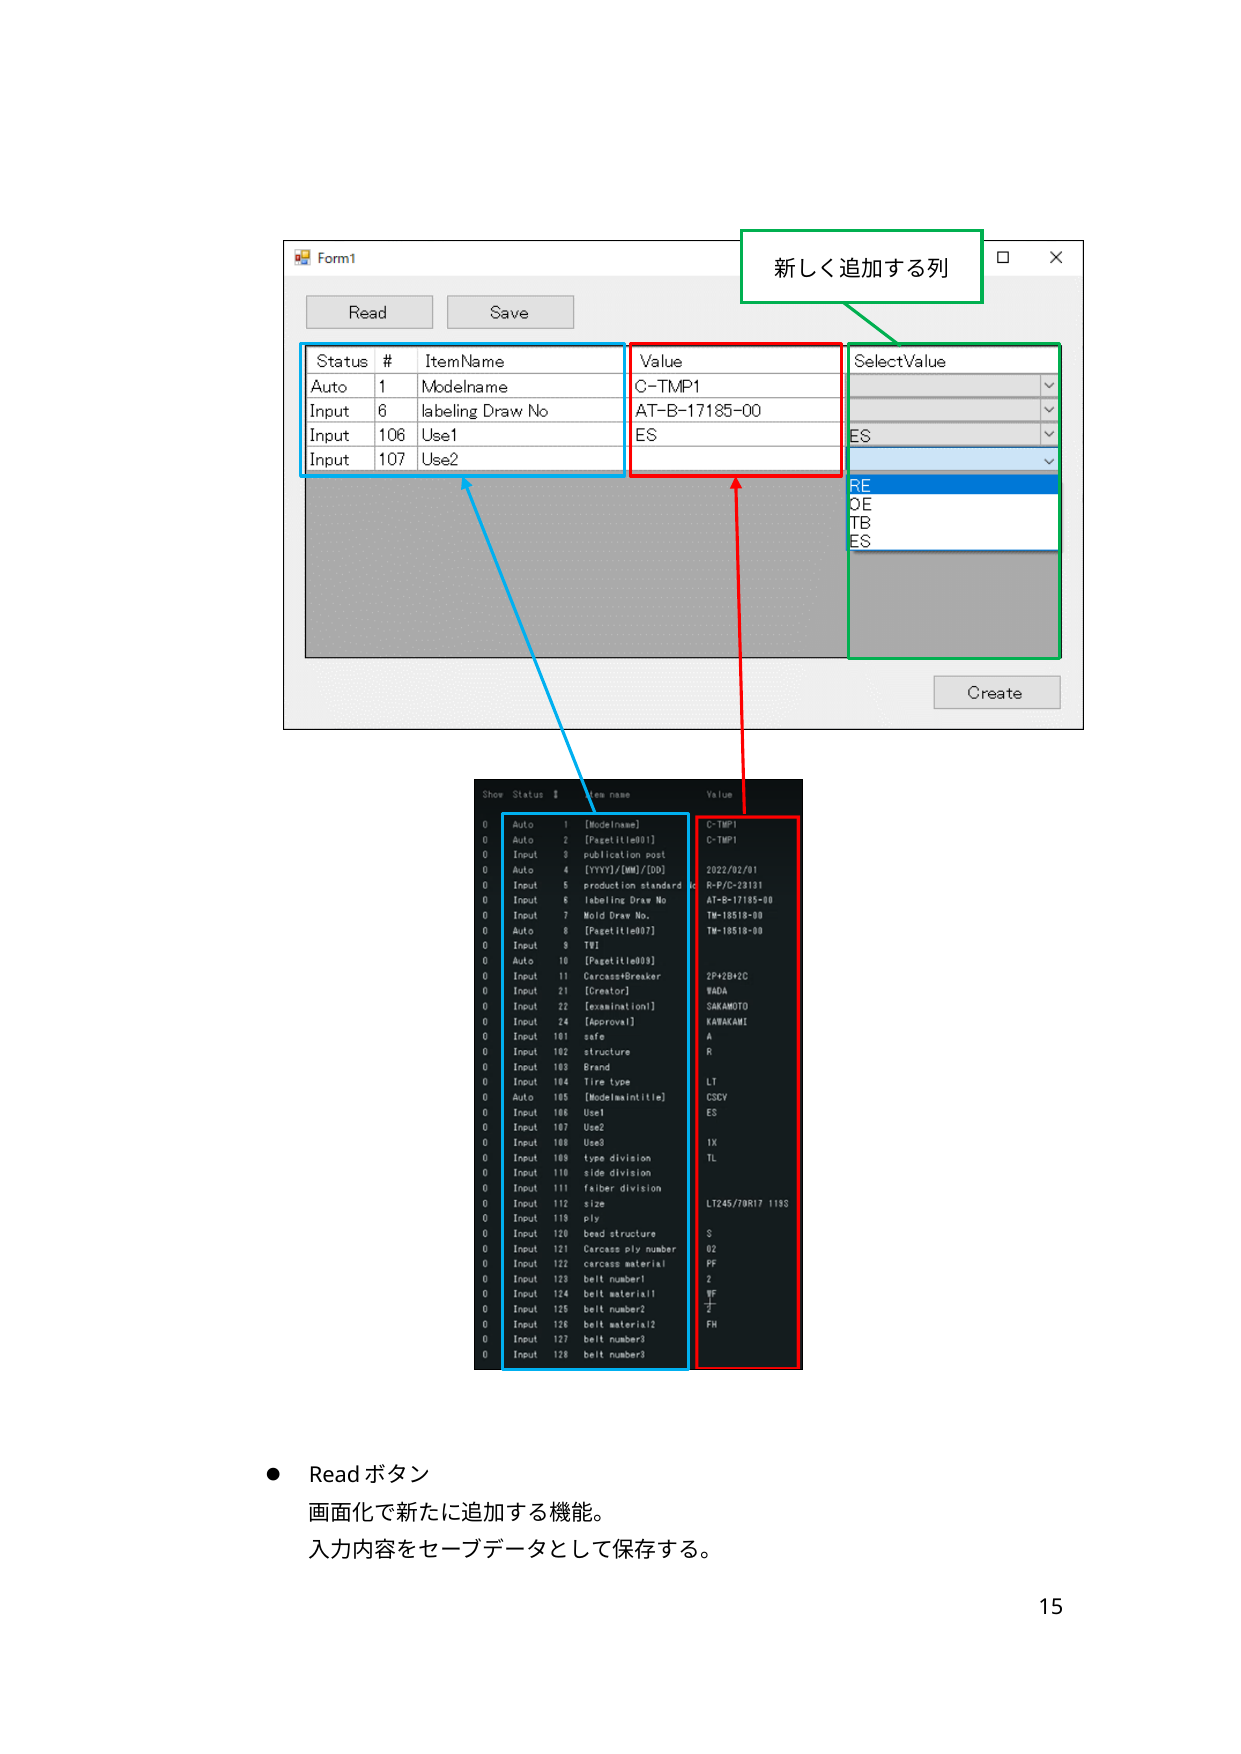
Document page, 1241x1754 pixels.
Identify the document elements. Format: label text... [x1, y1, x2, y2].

picture [632, 345, 840, 474]
picture [505, 816, 686, 1367]
picture [303, 346, 622, 473]
list Readボタン 画面化で新たに追加する機能。 入力内容をセーブデータとして保存する。 [265, 1454, 1063, 1567]
picture [585, 780, 802, 1369]
picture [475, 780, 591, 1369]
picture [850, 345, 1058, 657]
picture [284, 241, 1083, 729]
